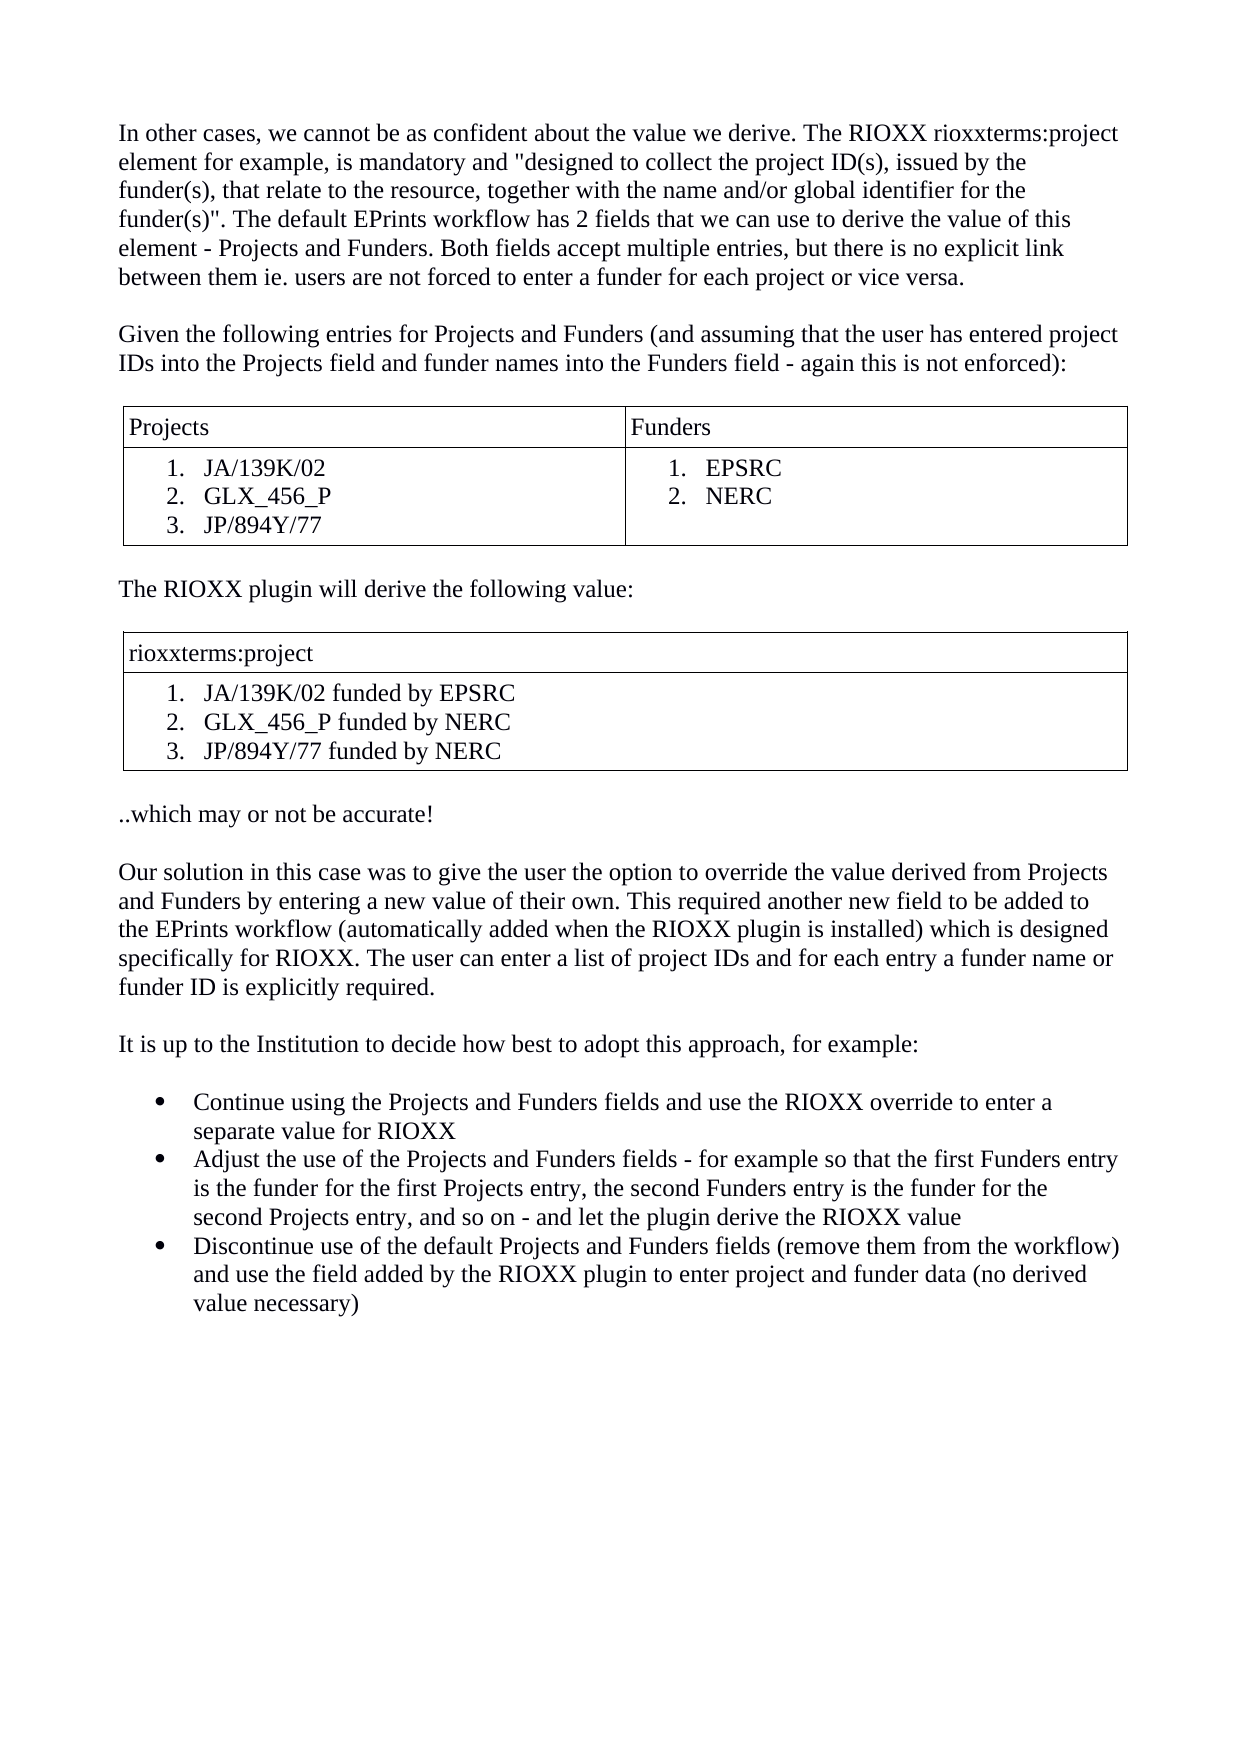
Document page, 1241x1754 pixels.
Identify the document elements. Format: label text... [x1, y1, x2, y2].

table_cell EPSRC NERC [626, 448, 1127, 544]
table_header Projects [124, 407, 625, 446]
list Adjust the use of the Projects and Funders fields - for example so that the first Funders entry is the funder for the first Projects entry, the second Funders entry is the funder for the second Projects entry, and so on - and let the plugin derive the RIOXX value [156, 1144, 1122, 1231]
text Our solution in this case was to give the user the option to override the value derived from Projects and Funders by entering a new value of their own. This required another new field to be added to the EPrints workflow (automatically added when the RIOXX plugin is installed) which is designed specifically for RIOXX. The user can enter a list of project IDs and for each entry a funder name or funder ID is explicitly required. [118, 857, 1122, 1001]
list Continue using the Projects and Funders fields and use the RIOXX override to enter a separate value for RIOXX [156, 1087, 1122, 1144]
text In other cases, we cannot be as confident about the value we derive. The RIOXX rioxxterms:project element for example, is mandatory and "designed to collect the project ID(s), issued by the funder(s), that relate to the resource, together with the name and/or global identifier for the funder(s)". The default EPrints workflow has 2 fields that we can use to derive the value of this element - Projects and Funders. Both fields accept multiple entries, but there is no explicit link between them ie. users are not forced to enter a funder for each project or vice versa. [118, 118, 1122, 291]
table_header Funders [626, 407, 1127, 446]
text The RIOXX plugin will derive the following value: [118, 574, 1122, 603]
table_cell JA/139K/02 funded by EPSRC GLX_456_P funded by NERC JP/894Y/77 funded by NERC [124, 673, 1127, 770]
table_cell JA/139K/02 GLX_456_P JP/894Y/77 [124, 448, 625, 544]
table_header rioxxterms:project [124, 633, 1127, 672]
text ..which may or not be accurate! [118, 799, 1122, 828]
text It is up to the Institution to decide how best to adopt this approach, for example: [118, 1029, 1122, 1058]
text Given the following entries for Projects and Funders (and assuming that the user has entered project IDs into the Projects field and funder names into the Funders field - again this is not enforced): [118, 319, 1122, 377]
list Discontinue use of the default Projects and Funders fields (remove them from the workflow) and use the field added by the RIOXX plugin to enter project and funder data (no derived value necessary) [156, 1231, 1122, 1317]
